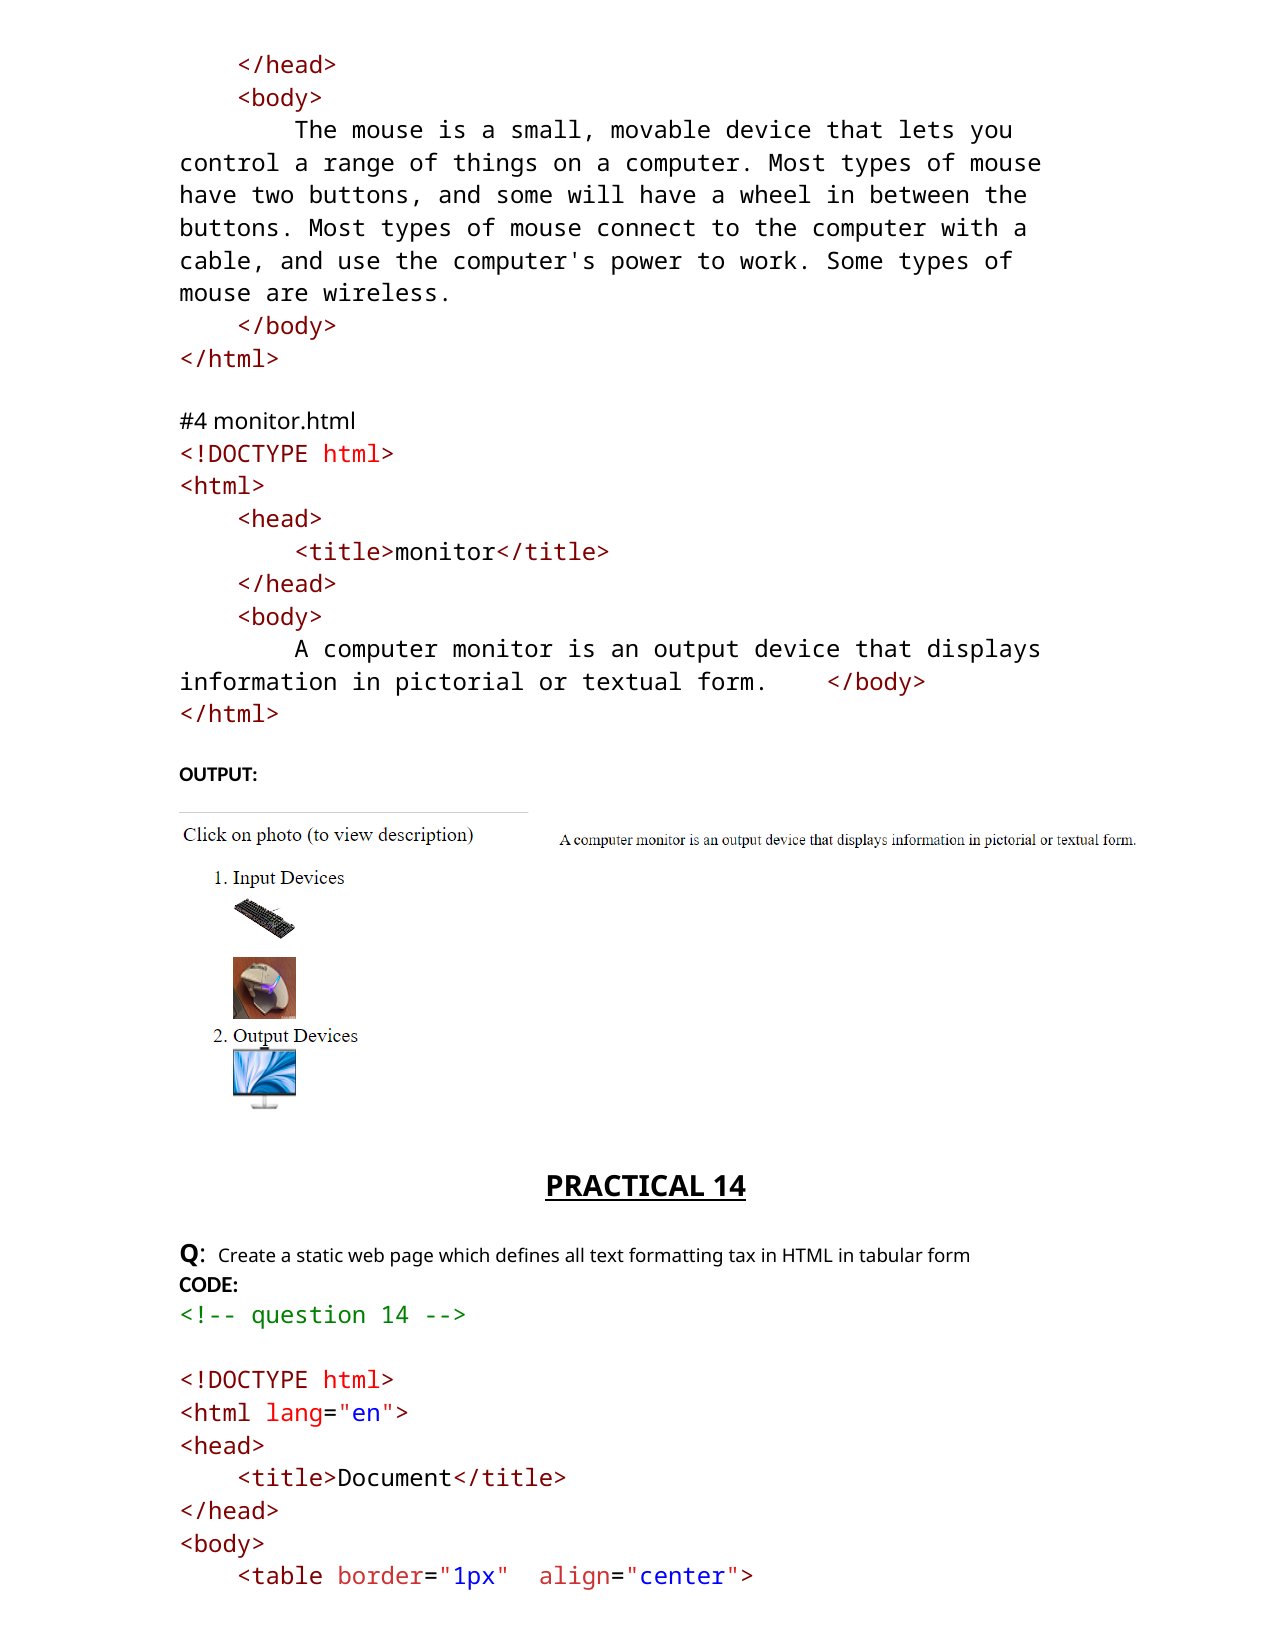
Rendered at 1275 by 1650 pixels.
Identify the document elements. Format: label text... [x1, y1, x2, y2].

text Q: Create a static web page which defines all text formatting tax in HTML in tabular form [179, 1236, 1096, 1270]
text #4 monitor.html [179, 405, 1096, 436]
text <body> [179, 81, 1096, 113]
text <table border="1px" align="center"> [179, 1559, 1096, 1592]
text <!DOCTYPE html> [179, 436, 1096, 469]
text <head> [179, 502, 1096, 534]
text <title>monitor</title> [179, 534, 1096, 567]
text The mouse is a small, movable device that lets you control a range of things on a computer. Most types of mouse have two buttons, and some will have a wheel in between the buttons. Most types of mouse connect to the computer with a cable, and use the computer's power to work. Some types of mouse are wireless. [179, 113, 1096, 309]
text PRACTICAL 14 [195, 1165, 1096, 1205]
text </html> [179, 341, 1096, 374]
text <title>Document</title> [179, 1461, 1096, 1494]
text <body> [179, 599, 1096, 632]
text <html> [179, 469, 1096, 502]
text </head> [179, 567, 1096, 599]
text CODE: [179, 1270, 1096, 1298]
text </head> [179, 1494, 1096, 1526]
text A computer monitor is an output device that displays information in pictorial or textual form. </body> [179, 632, 1096, 697]
text <head> [179, 1428, 1096, 1461]
picture [179, 812, 529, 1141]
text </html> [179, 697, 1096, 730]
text <body> [179, 1526, 1096, 1559]
text </body> [179, 309, 1096, 341]
text <!DOCTYPE html> [179, 1363, 1096, 1396]
text <!-- question 14 --> [179, 1298, 1096, 1331]
picture [553, 823, 1155, 882]
text </head> [179, 48, 1096, 81]
text <html lang="en"> [179, 1396, 1096, 1428]
text OUTPUT: [179, 761, 1096, 787]
